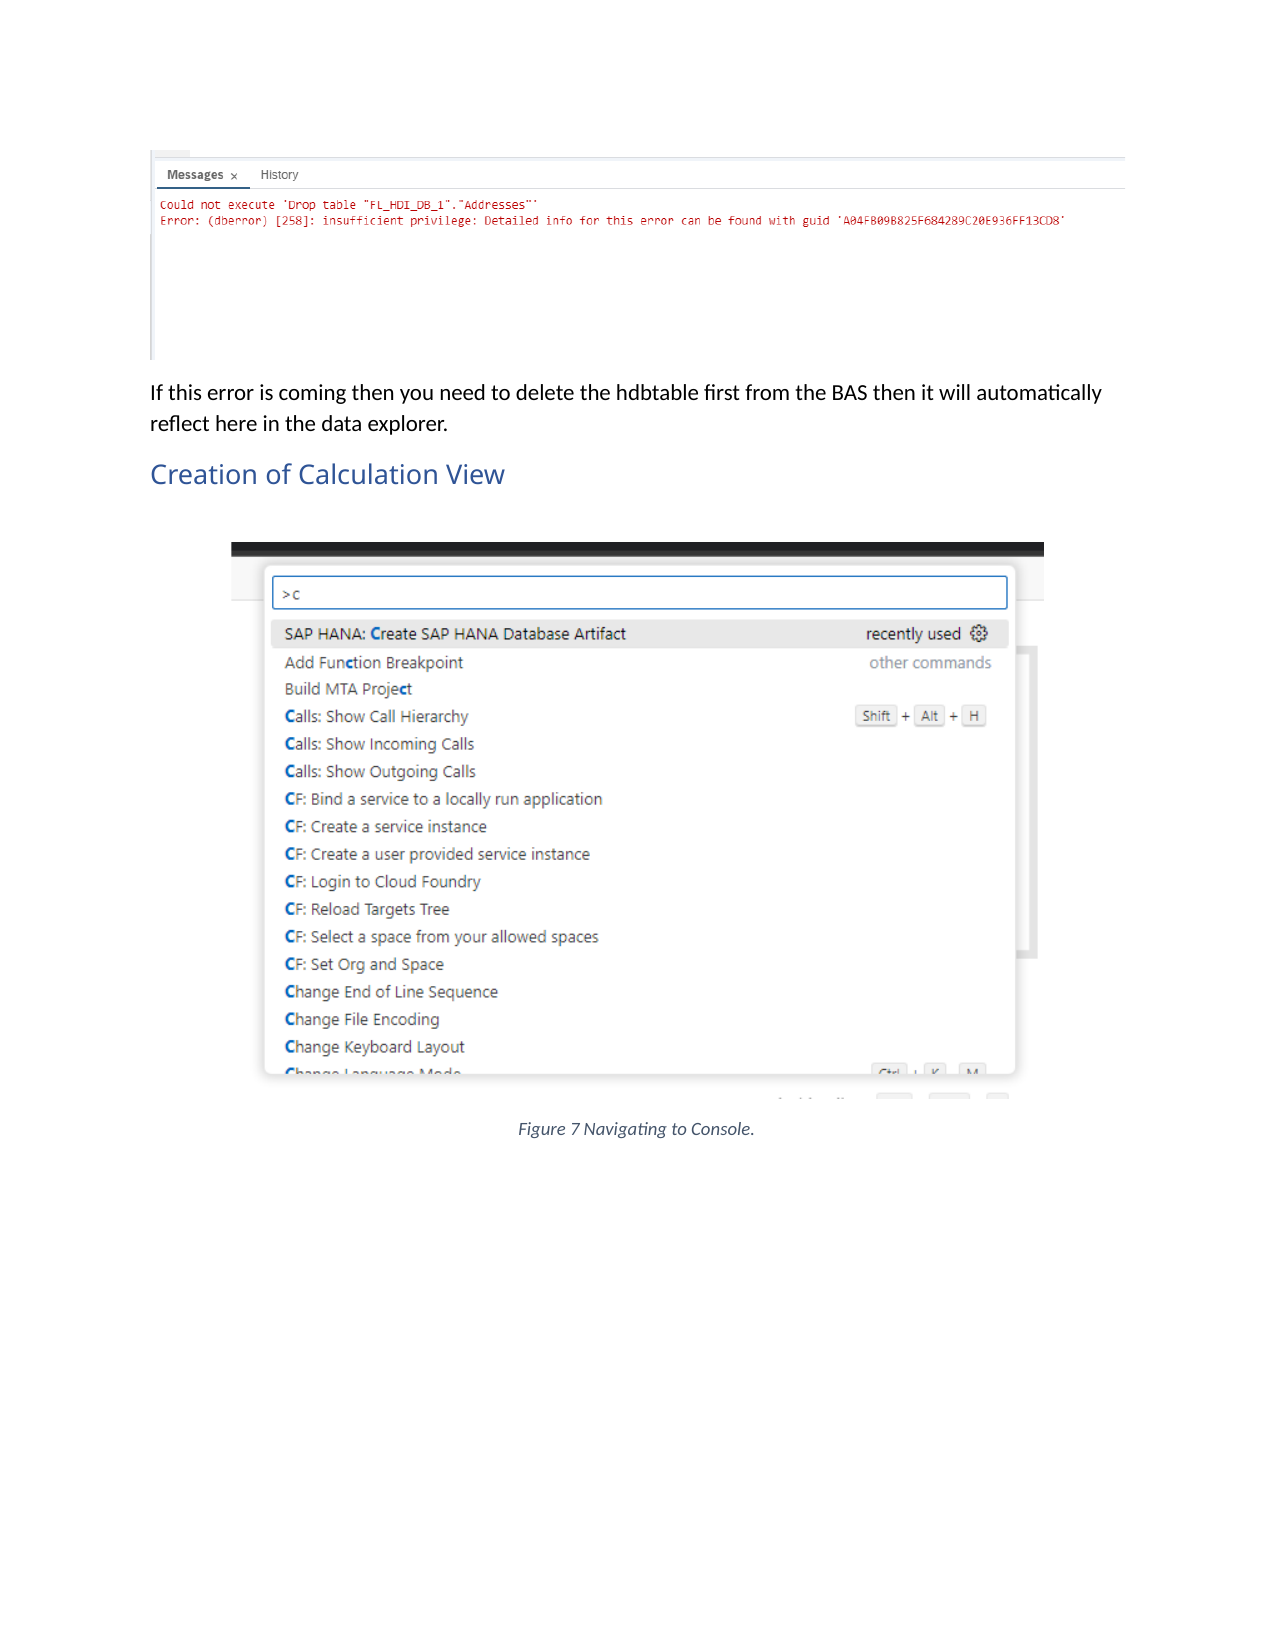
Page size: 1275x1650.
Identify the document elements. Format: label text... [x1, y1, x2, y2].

text If this error is coming then you need to delete the hdbtable first from the BAS then it will automatically reflect here in the data explorer. [150, 378, 1125, 437]
picture [150, 150, 1125, 360]
subtitle Creation of Calculation View [150, 456, 1125, 492]
text Figure 7 Navigating to Console. [150, 1117, 1125, 1140]
picture [231, 542, 1044, 1099]
